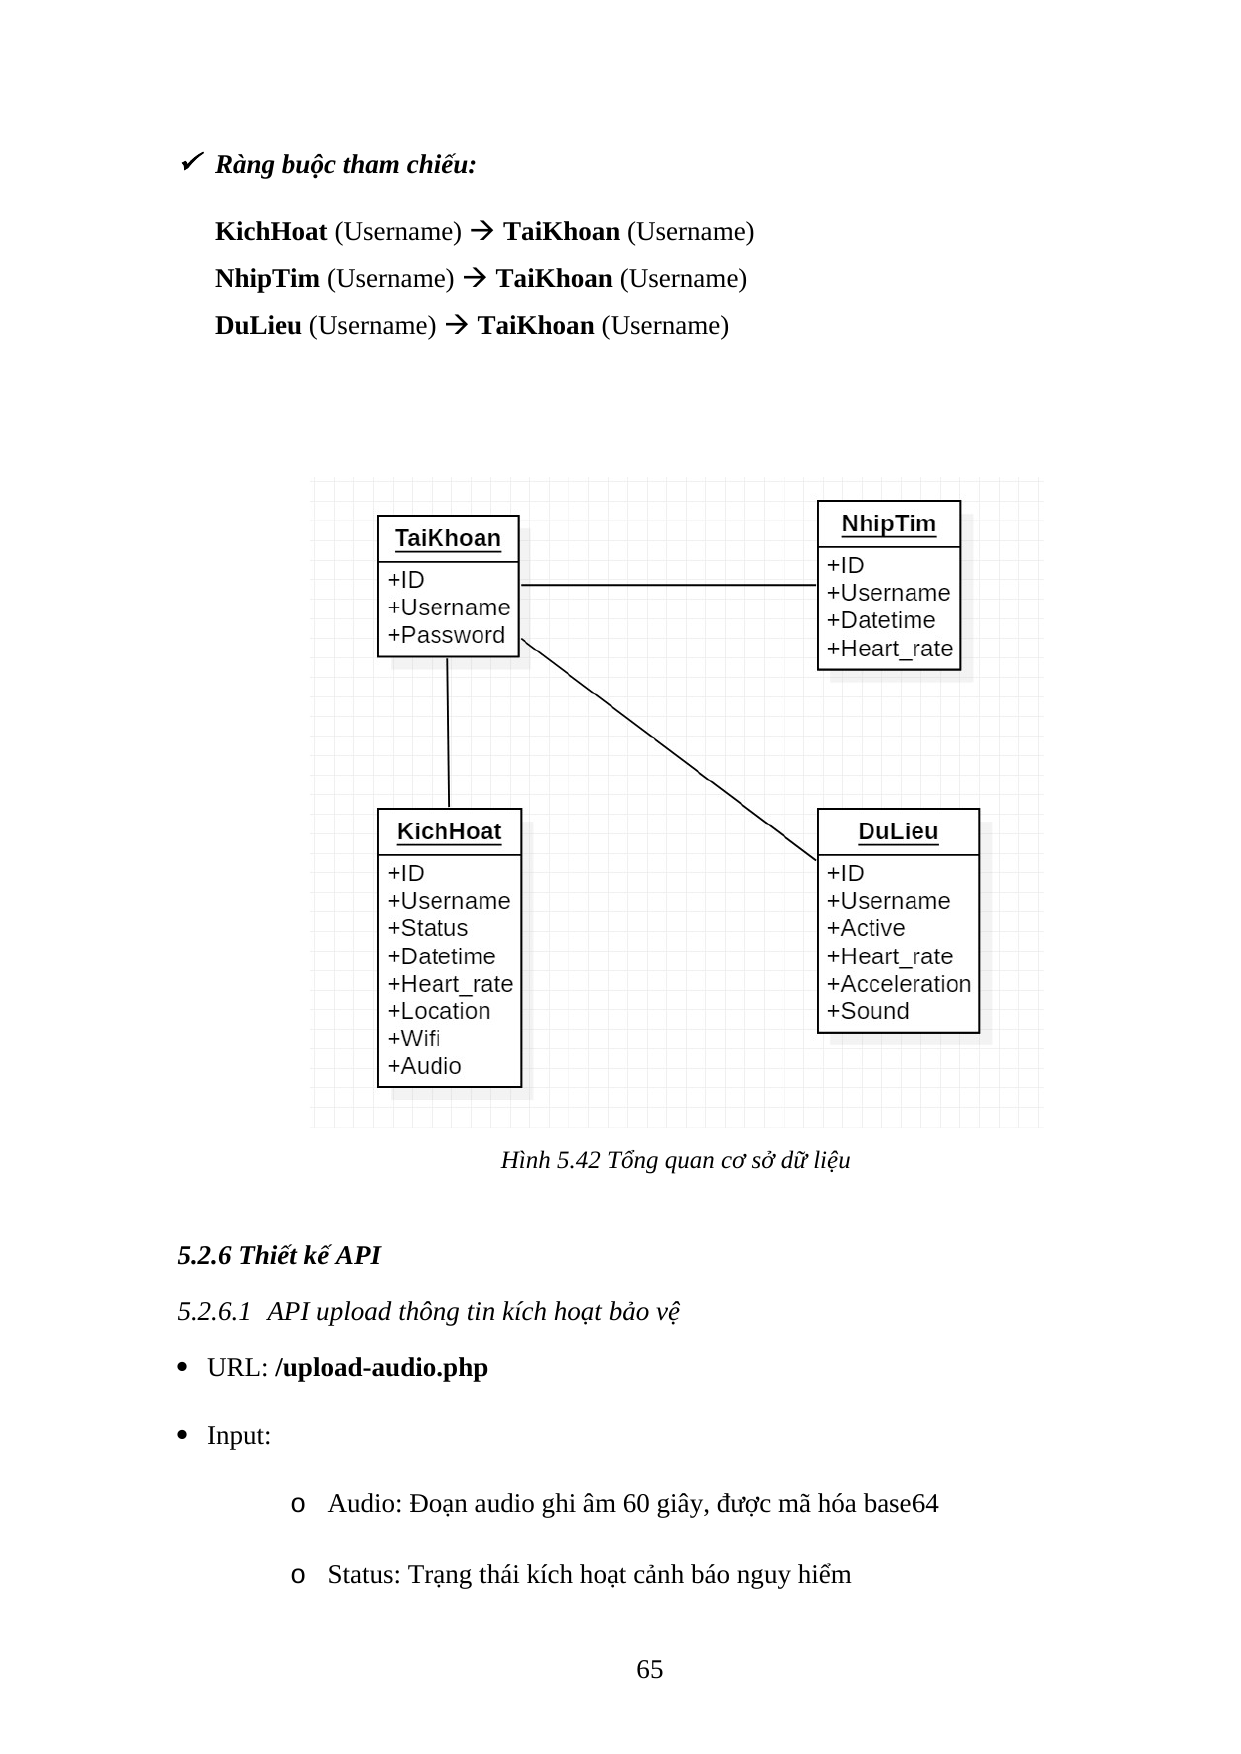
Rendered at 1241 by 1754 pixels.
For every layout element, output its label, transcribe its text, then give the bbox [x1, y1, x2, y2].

subtitle Thiết kế API [177, 1239, 1122, 1270]
text URL: /upload-audio.php [177, 1351, 1122, 1383]
text Input: [177, 1419, 1122, 1450]
list Status: Trạng thái kích hoạt cảnh báo nguy hiểm [290, 1558, 1122, 1591]
list Ràng buộc tham chiếu: [177, 148, 1122, 179]
list Audio: Đoạn audio ghi âm 60 giây, được mã hóa base64 [290, 1487, 1122, 1520]
picture [309, 477, 1044, 1128]
text DuLieu (Username) TaiKhoan (Username) [215, 309, 1122, 340]
text NhipTim (Username) TaiKhoan (Username) [215, 262, 1122, 293]
subtitle API upload thông tin kích hoạt bảo vệ [177, 1295, 1122, 1326]
text KichHoat (Username) TaiKhoan (Username) [215, 215, 1122, 247]
